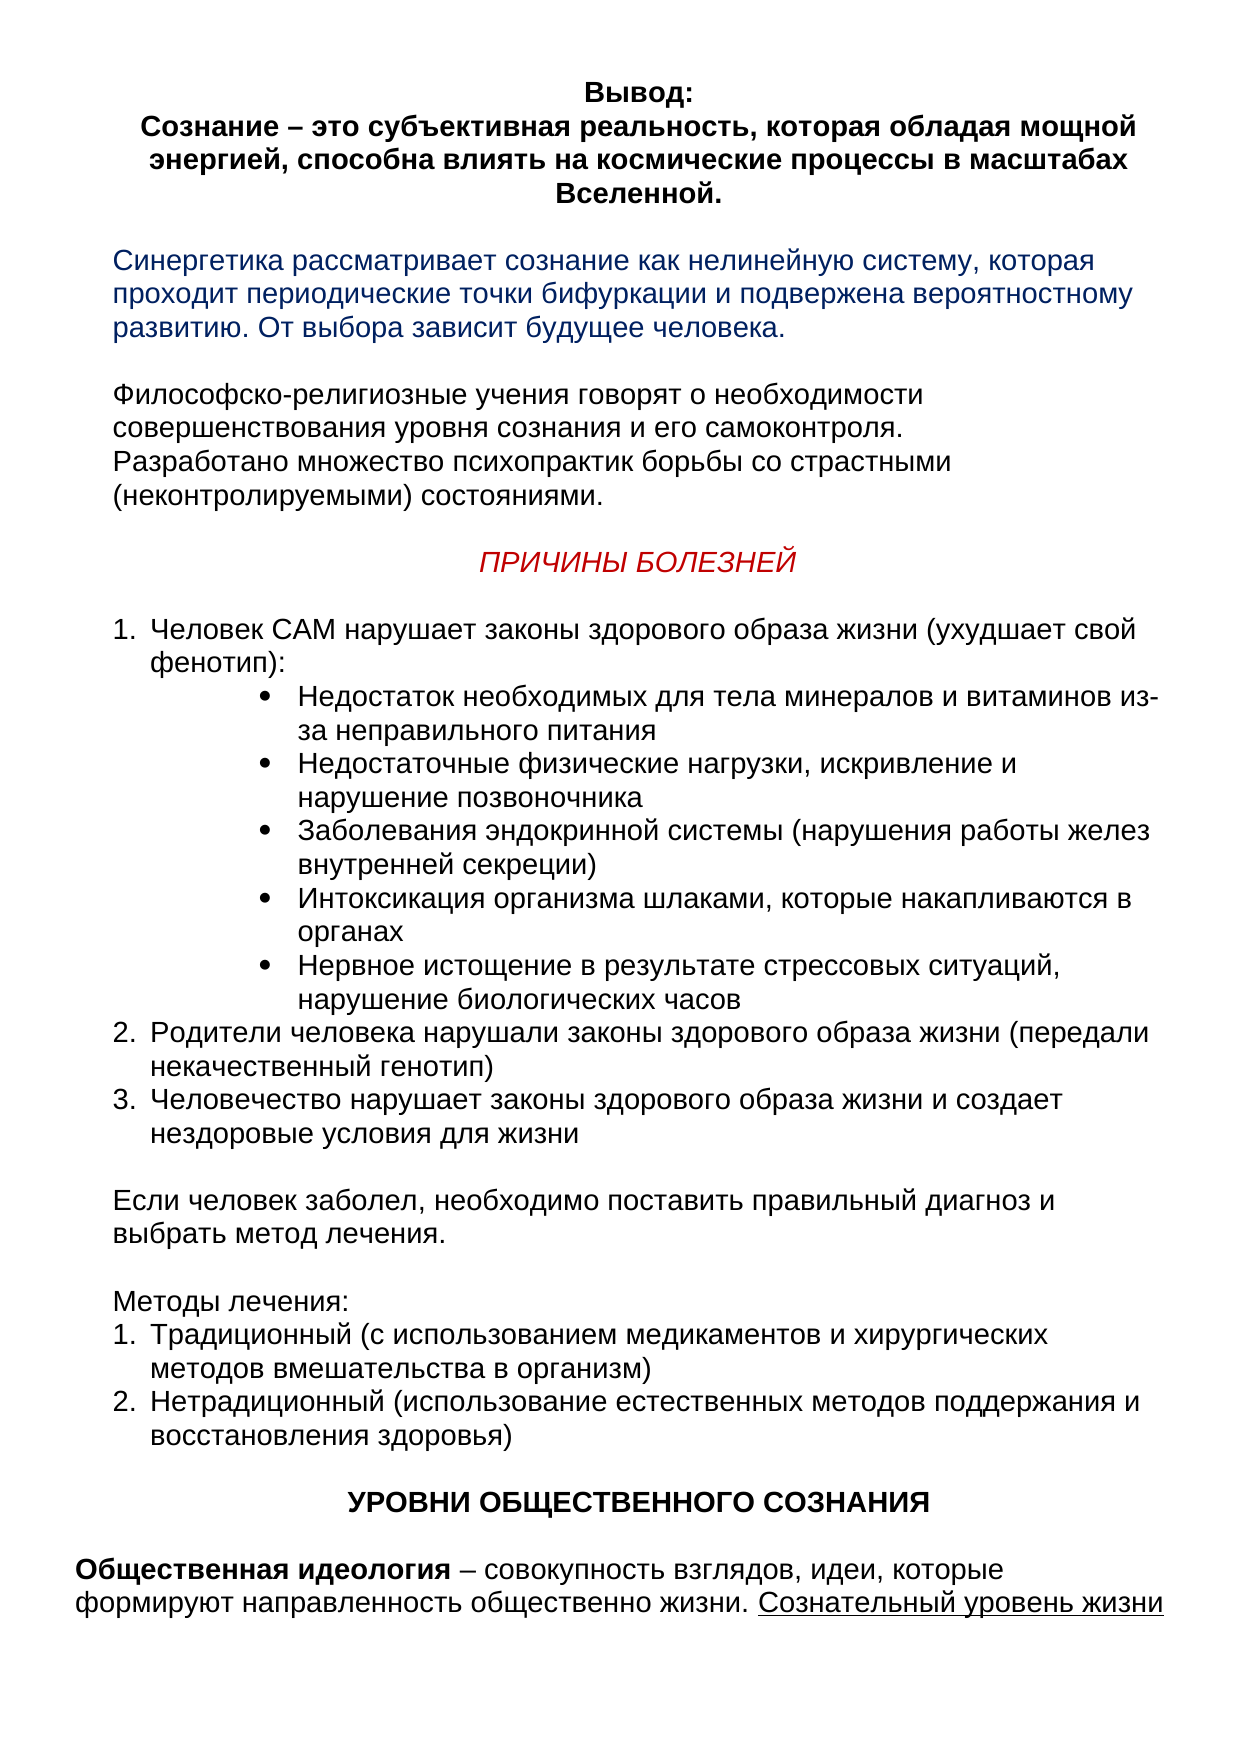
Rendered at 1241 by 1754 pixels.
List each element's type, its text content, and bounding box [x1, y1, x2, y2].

list Человек САМ нарушает законы здорового образа жизни (ухудшает свой фенотип): [112, 612, 1165, 679]
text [75, 1552, 1165, 1619]
list Недостаток необходимых для тела минералов и витаминов из-за неправильного питания [260, 679, 1165, 746]
list Интоксикация организма шлаками, которые накапливаются в органах [260, 881, 1165, 948]
text Разработано множество психопрактик борьбы со страстными (неконтролируемыми) состояниями. [112, 444, 1165, 511]
list Человечество нарушает законы здорового образа жизни и создает нездоровые условия для жизни [112, 1082, 1165, 1149]
list Родители человека нарушали законы здорового образа жизни (передали некачественный генотип) [112, 1015, 1165, 1082]
text Вывод: [112, 75, 1165, 108]
text ПРИЧИНЫ БОЛЕЗНЕЙ [112, 544, 1165, 578]
list Нервное истощение в результате стрессовых ситуаций, нарушение биологических часов [260, 948, 1165, 1015]
text УРОВНИ ОБЩЕСТВЕННОГО СОЗНАНИЯ [112, 1485, 1165, 1518]
list Нетрадиционный (использование естественных методов поддержания и восстановления здоровья) [112, 1384, 1165, 1451]
text Философско-религиозные учения говорят о необходимости совершенствования уровня сознания и его самоконтроля. [112, 377, 1165, 444]
text Методы лечения: [112, 1283, 1165, 1317]
text Сознание – это субъективная реальность, которая обладая мощной энергией, способна влиять на космические процессы в масштабах Вселенной. [112, 108, 1165, 209]
list Недостаточные физические нагрузки, искривление и нарушение позвоночника [260, 746, 1165, 813]
list Традиционный (с использованием медикаментов и хирургических методов вмешательства в организм) [112, 1317, 1165, 1384]
text Если человек заболел, необходимо поставить правильный диагноз и выбрать метод лечения. [112, 1183, 1165, 1250]
list Заболевания эндокринной системы (нарушения работы желез внутренней секреции) [260, 813, 1165, 881]
text Синергетика рассматривает сознание как нелинейную систему, которая проходит периодические точки бифуркации и подвержена вероятностному развитию. От выбора зависит будущее человека. [112, 243, 1165, 343]
